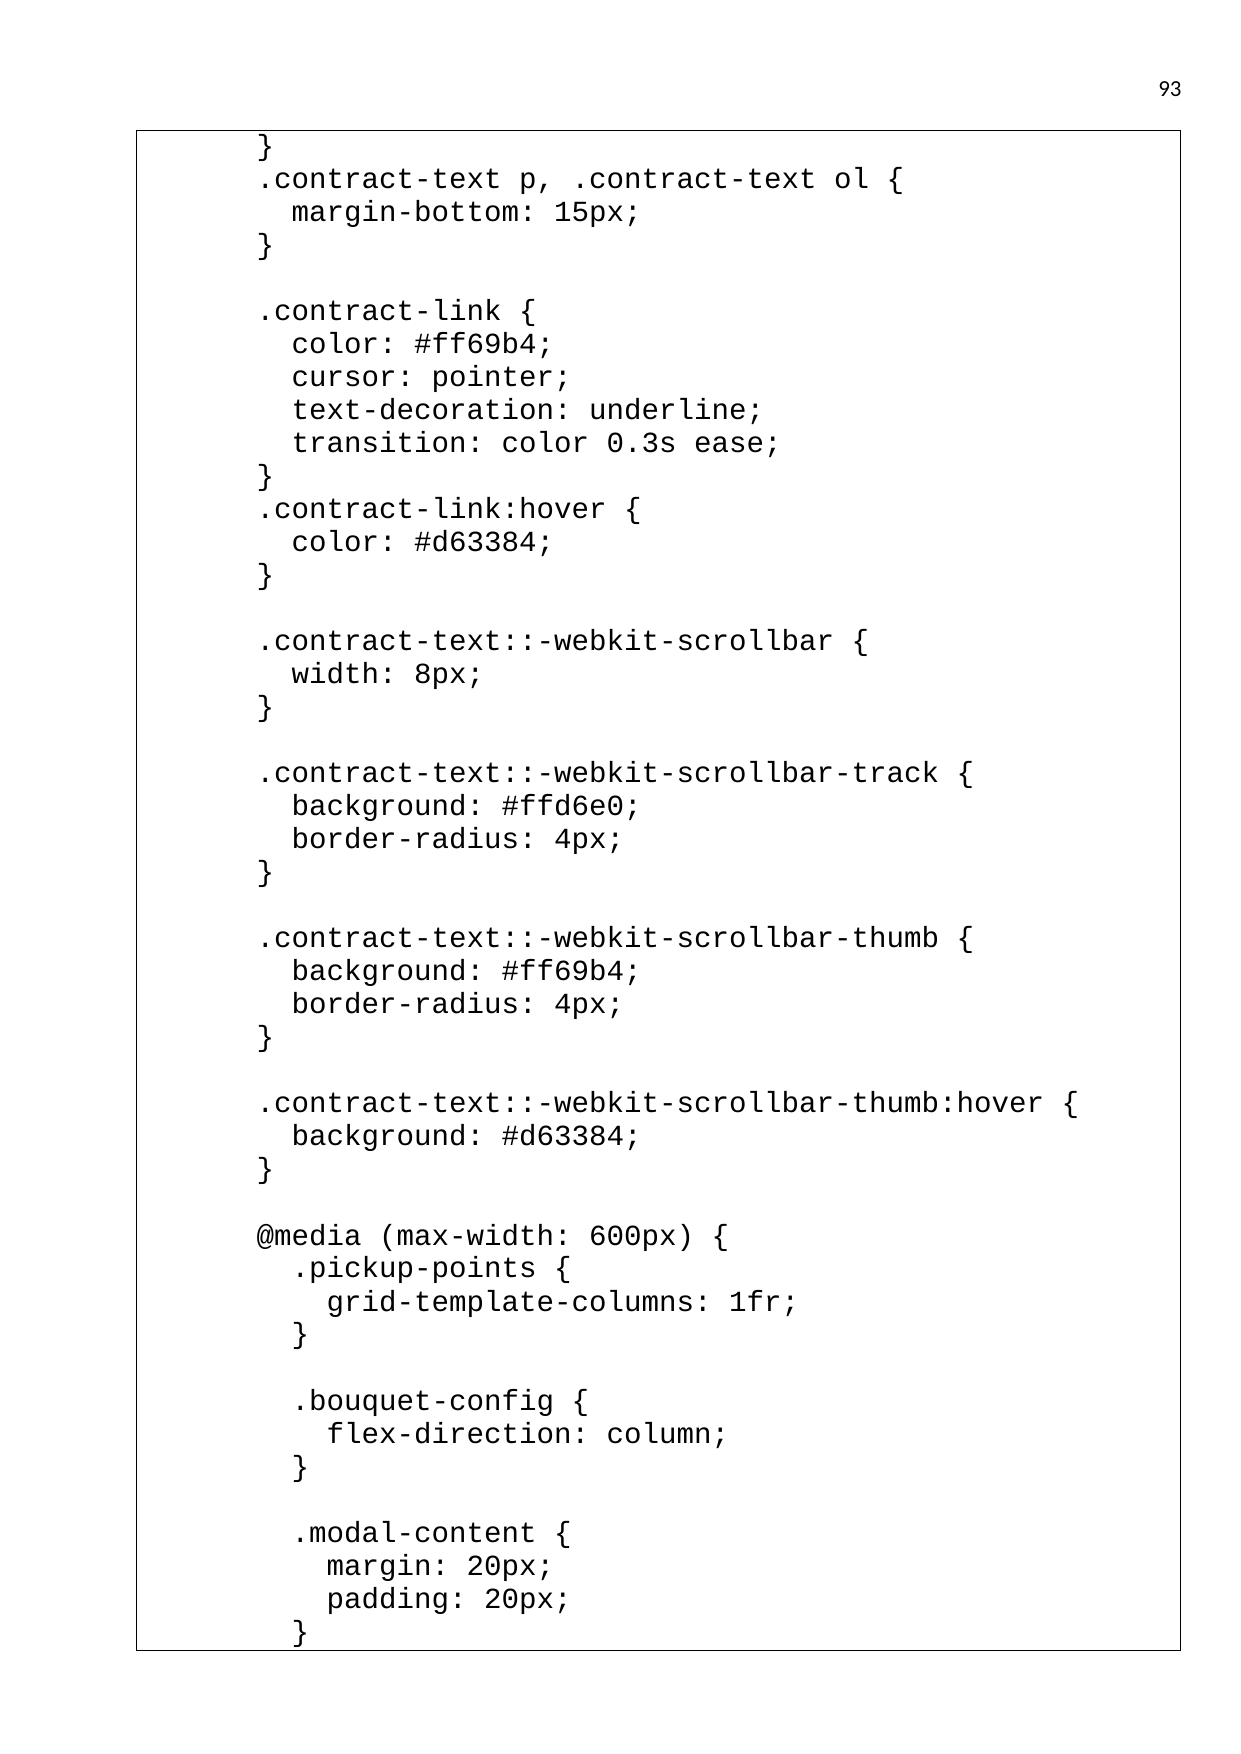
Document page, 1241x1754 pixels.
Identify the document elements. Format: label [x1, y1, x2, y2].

table_cell [137, 131, 1180, 1650]
